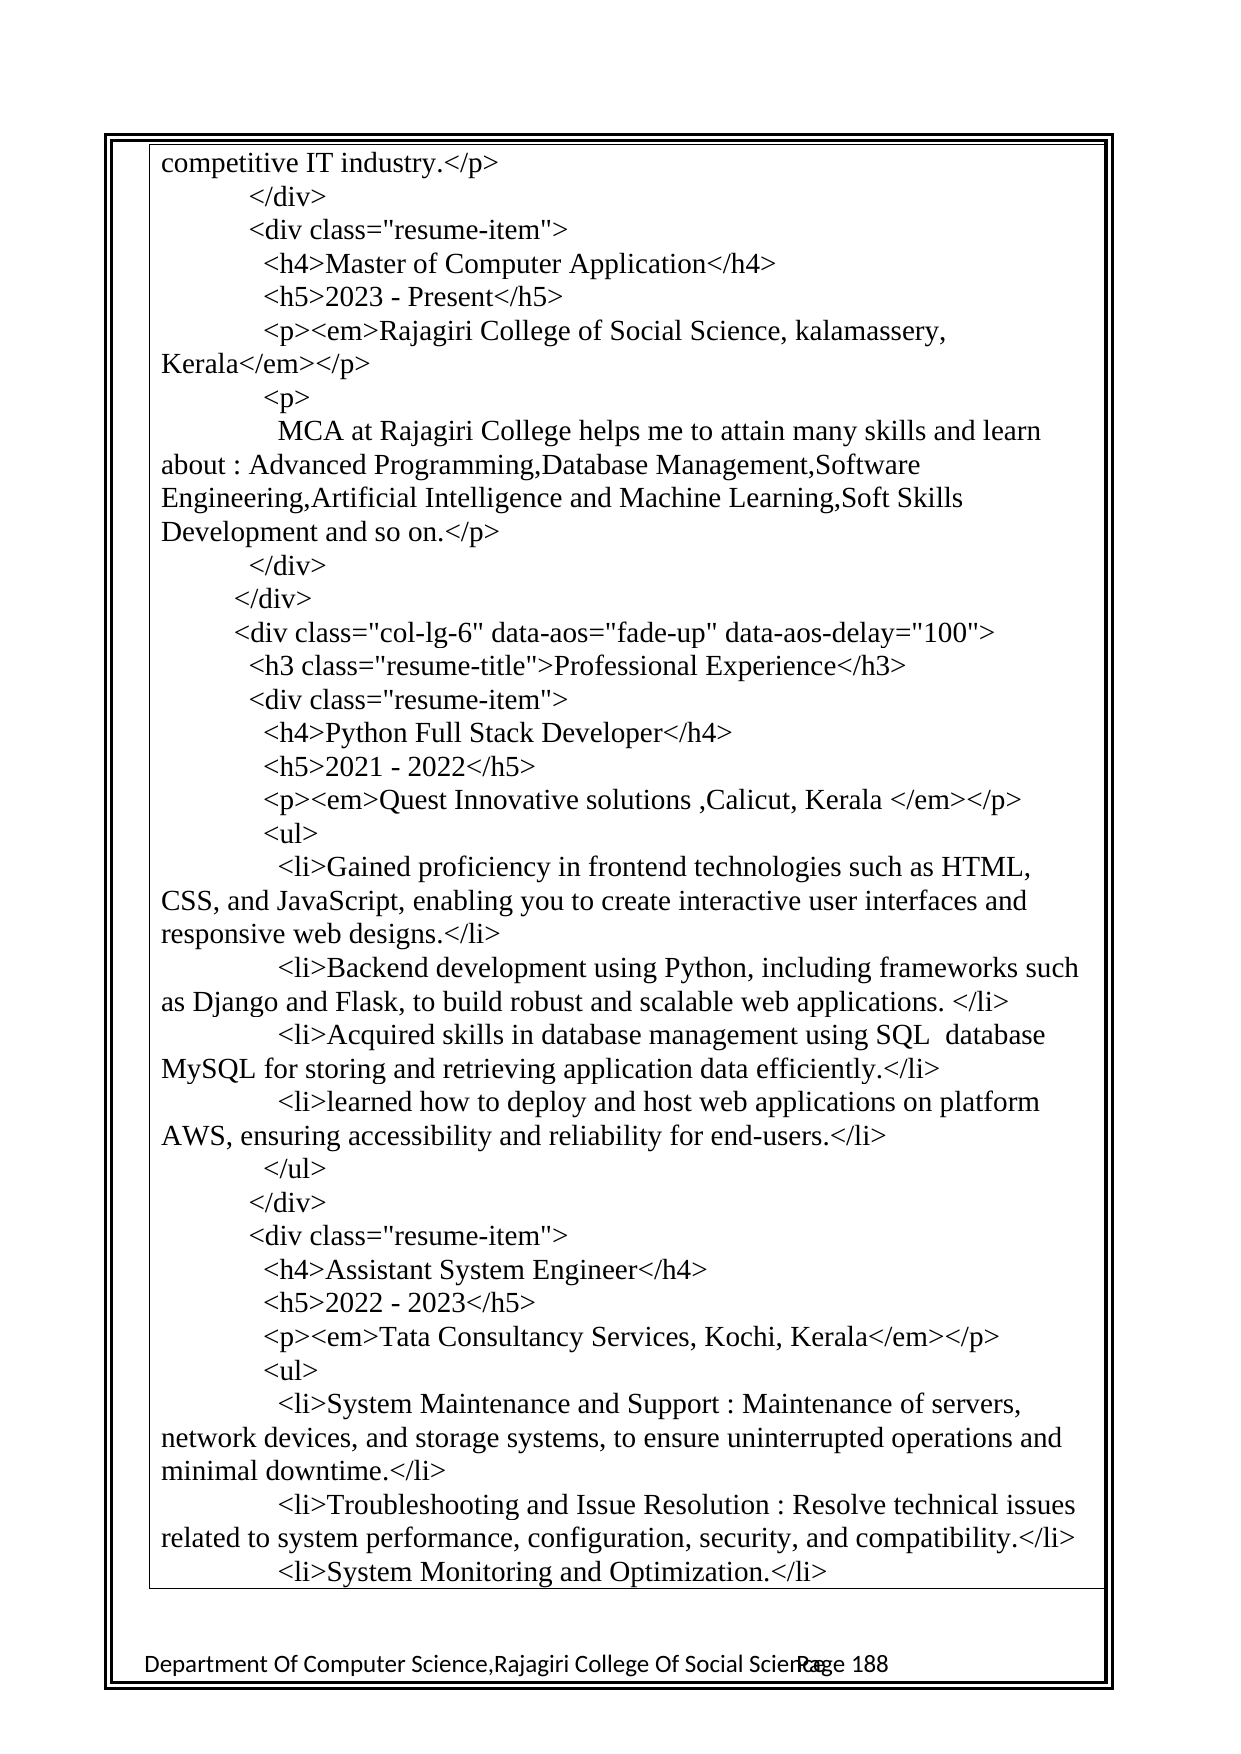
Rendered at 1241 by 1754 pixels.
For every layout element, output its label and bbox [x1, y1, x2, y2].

table_header [150, 145, 1104, 1587]
